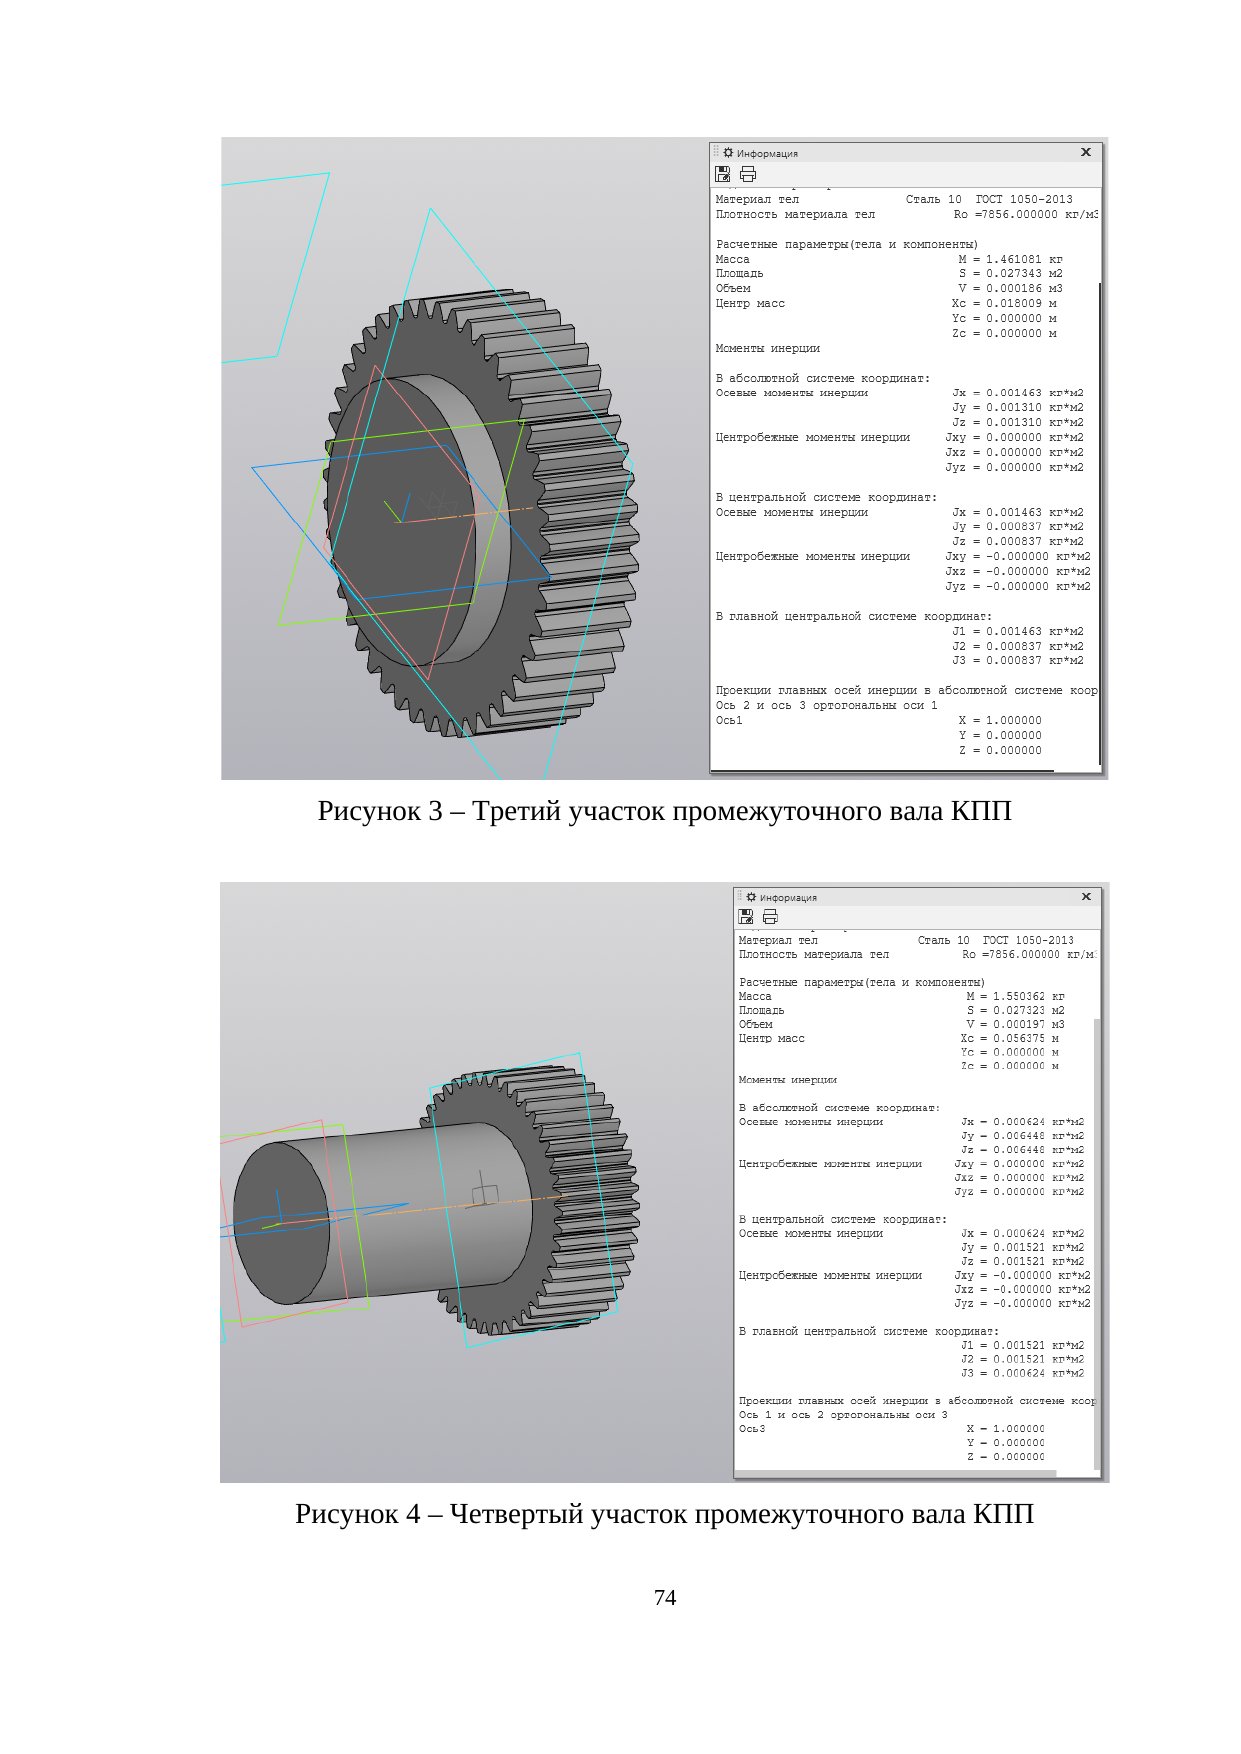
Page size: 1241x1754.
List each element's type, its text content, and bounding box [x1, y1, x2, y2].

picture [221, 137, 1109, 780]
text Рисунок 4 – Четвертый участок промежуточного вала КПП [133, 1496, 1196, 1530]
picture [220, 882, 1110, 1483]
text Рисунок 3 – Третий участок промежуточного вала КПП [133, 793, 1196, 826]
